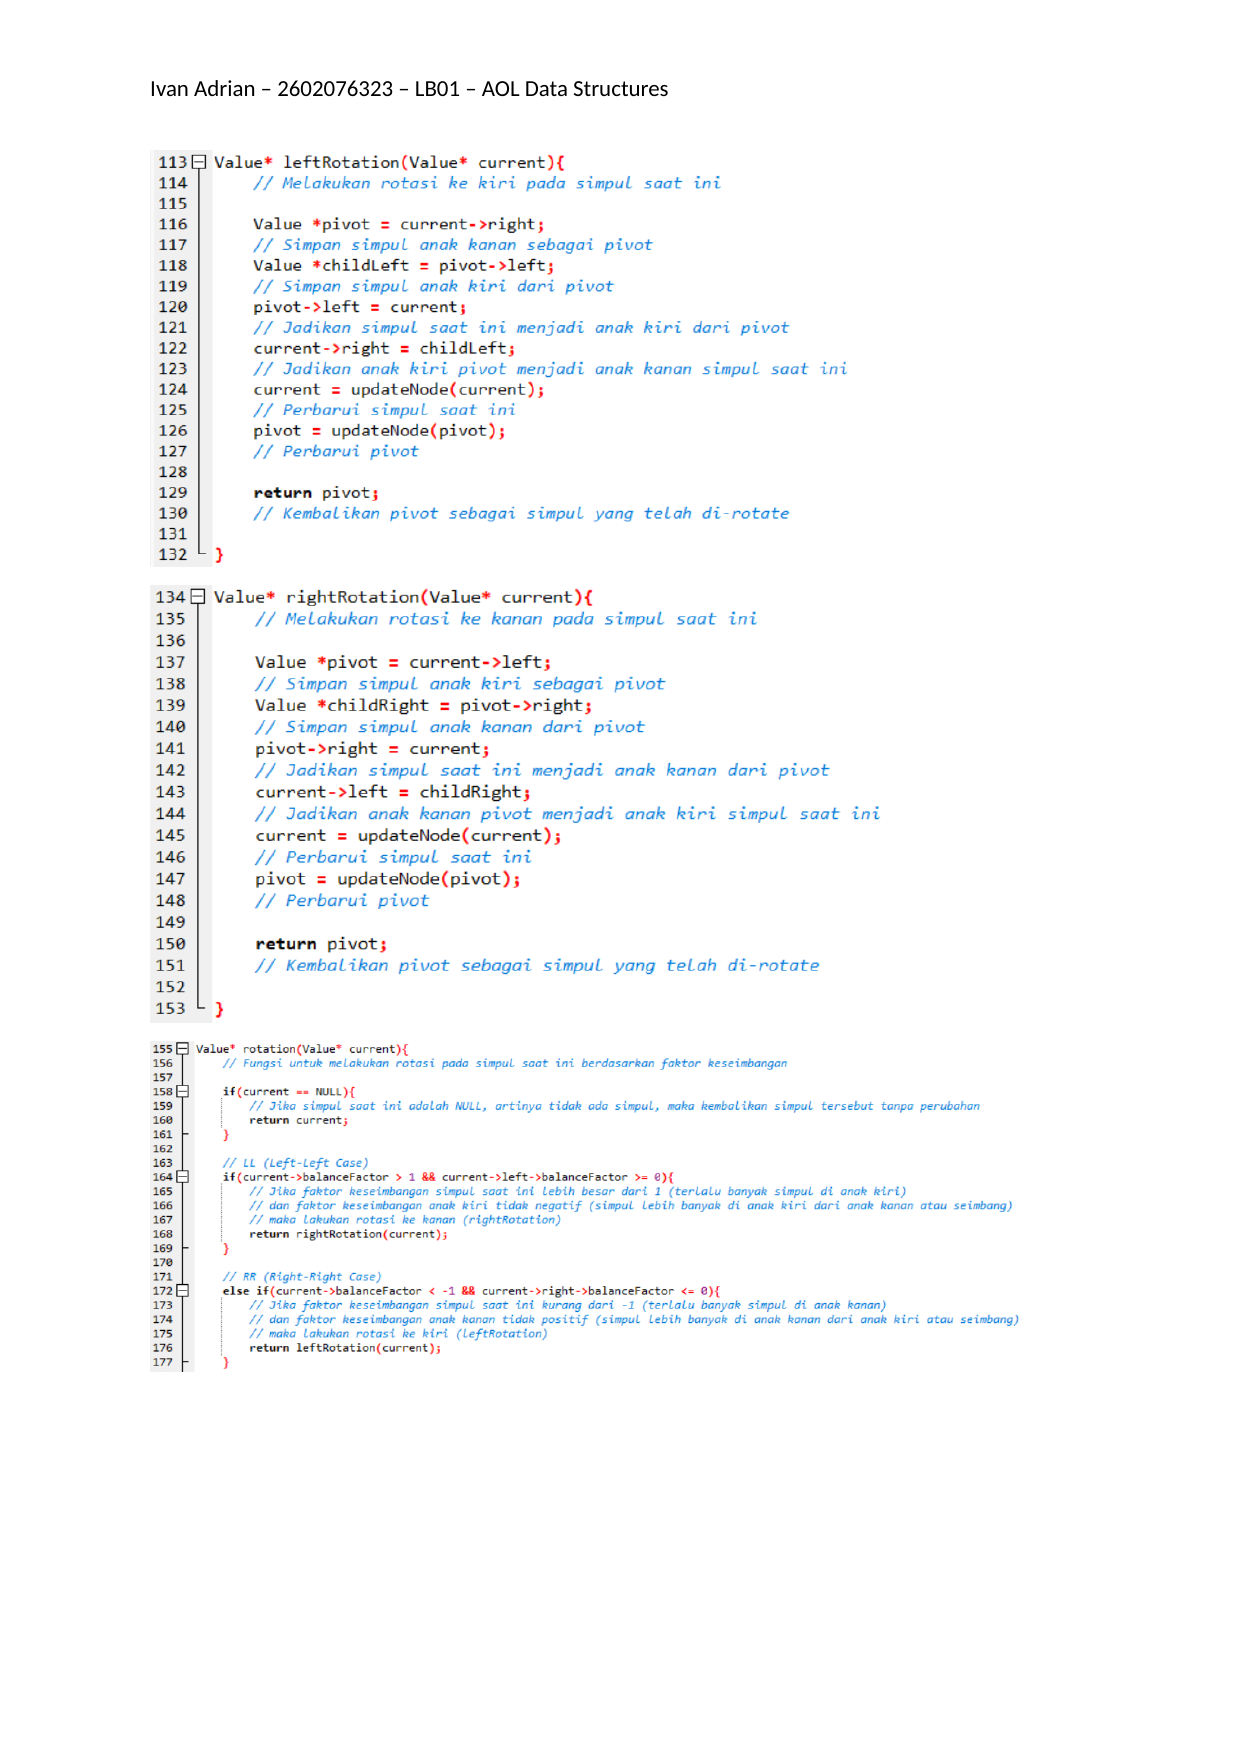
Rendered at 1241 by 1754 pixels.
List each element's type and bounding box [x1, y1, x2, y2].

picture [150, 585, 1091, 1023]
picture [150, 150, 1091, 567]
picture [150, 1041, 1091, 1372]
